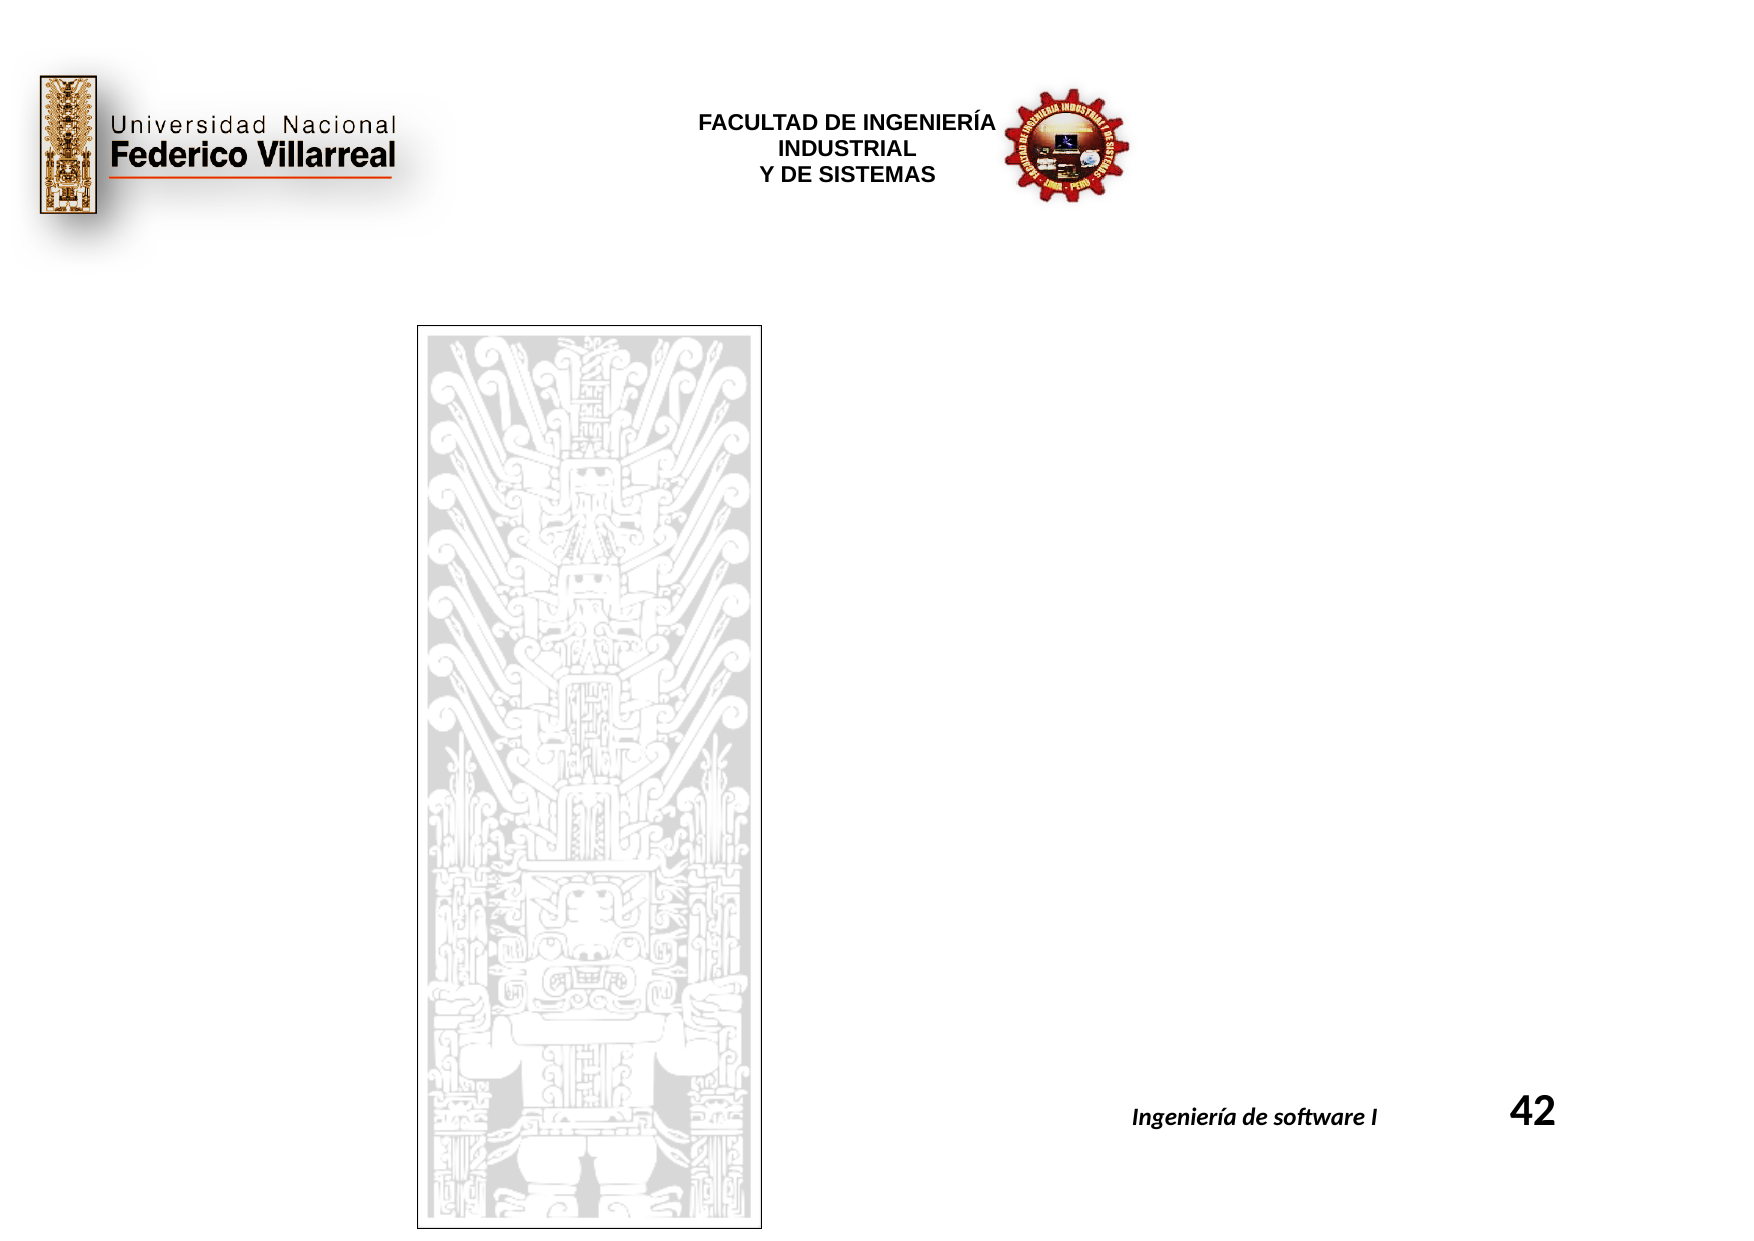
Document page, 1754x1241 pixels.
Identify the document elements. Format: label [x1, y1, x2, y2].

picture [1003, 85, 1132, 206]
picture [39, 75, 395, 214]
